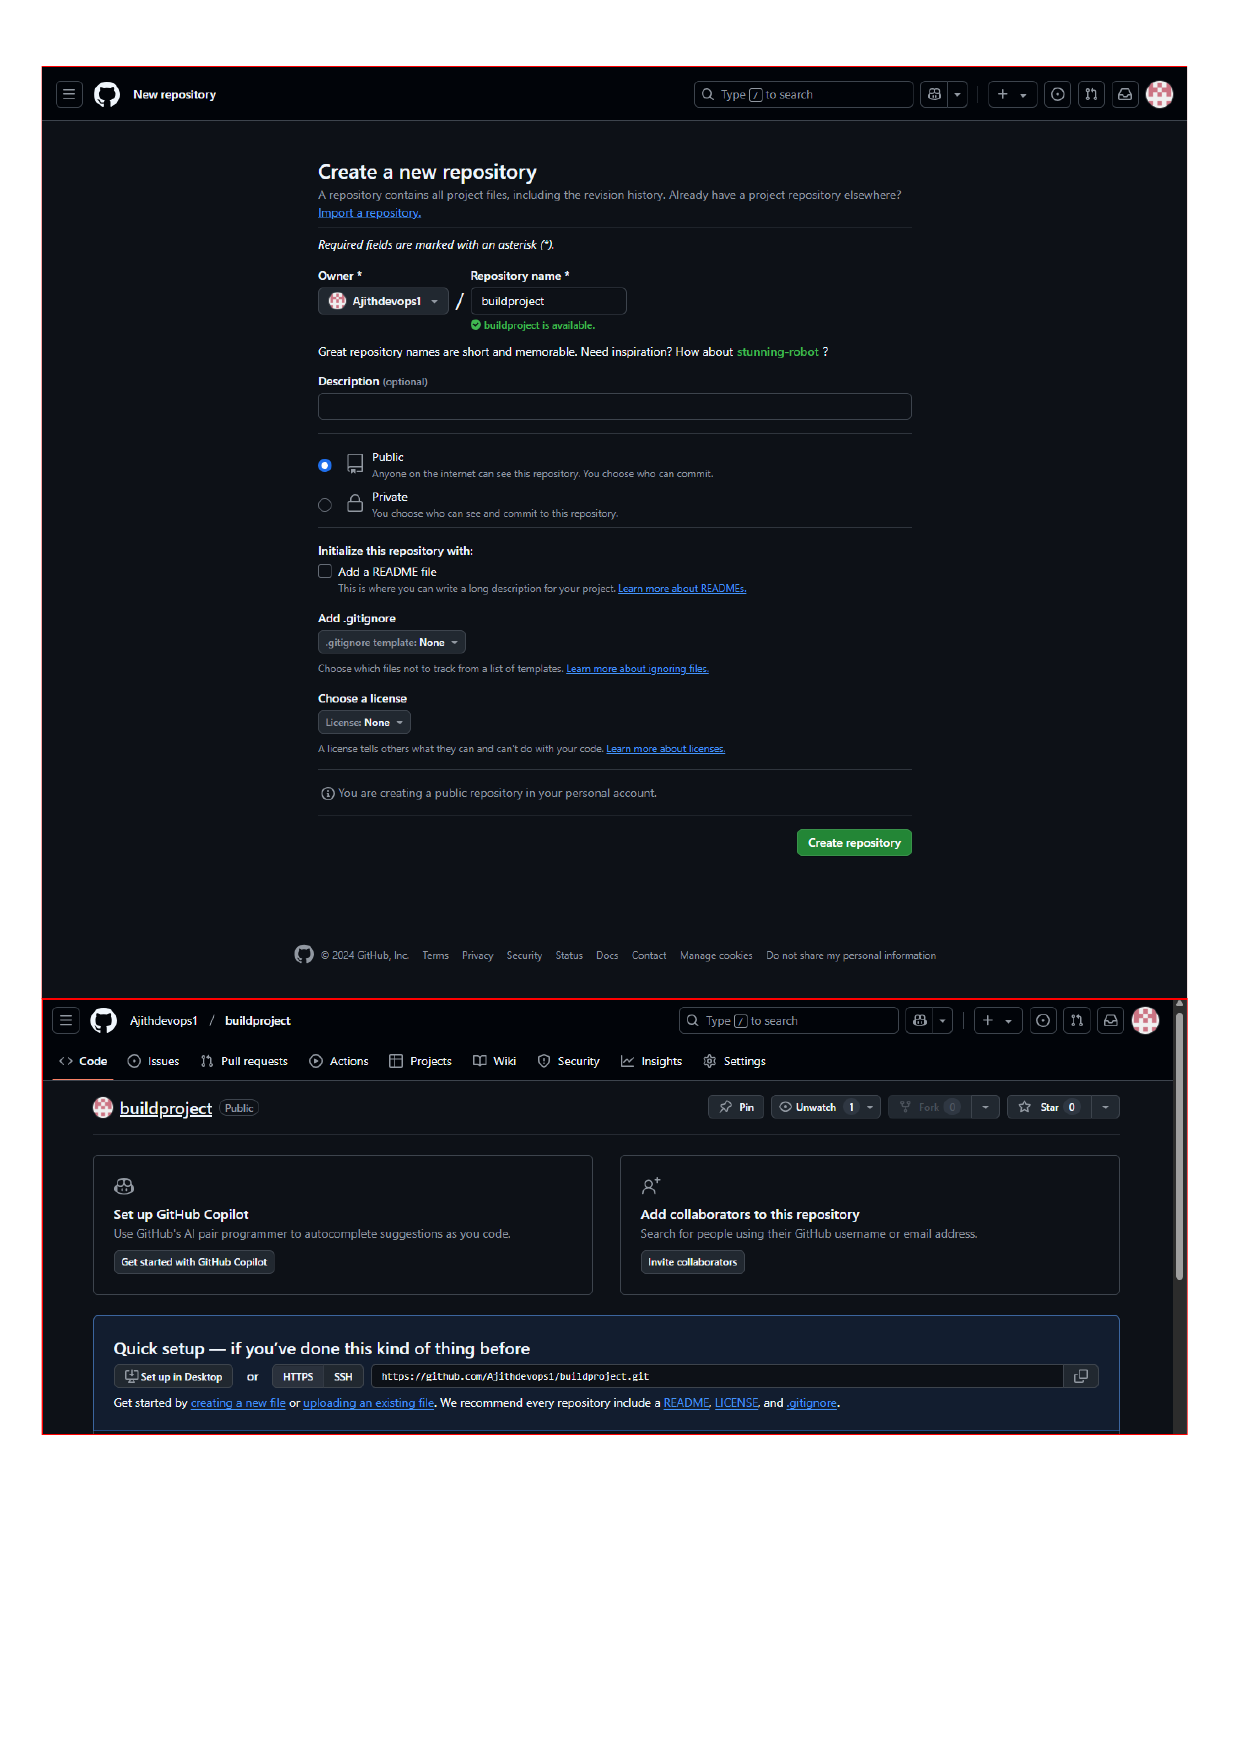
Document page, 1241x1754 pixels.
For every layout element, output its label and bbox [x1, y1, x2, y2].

picture [41, 66, 1188, 1435]
